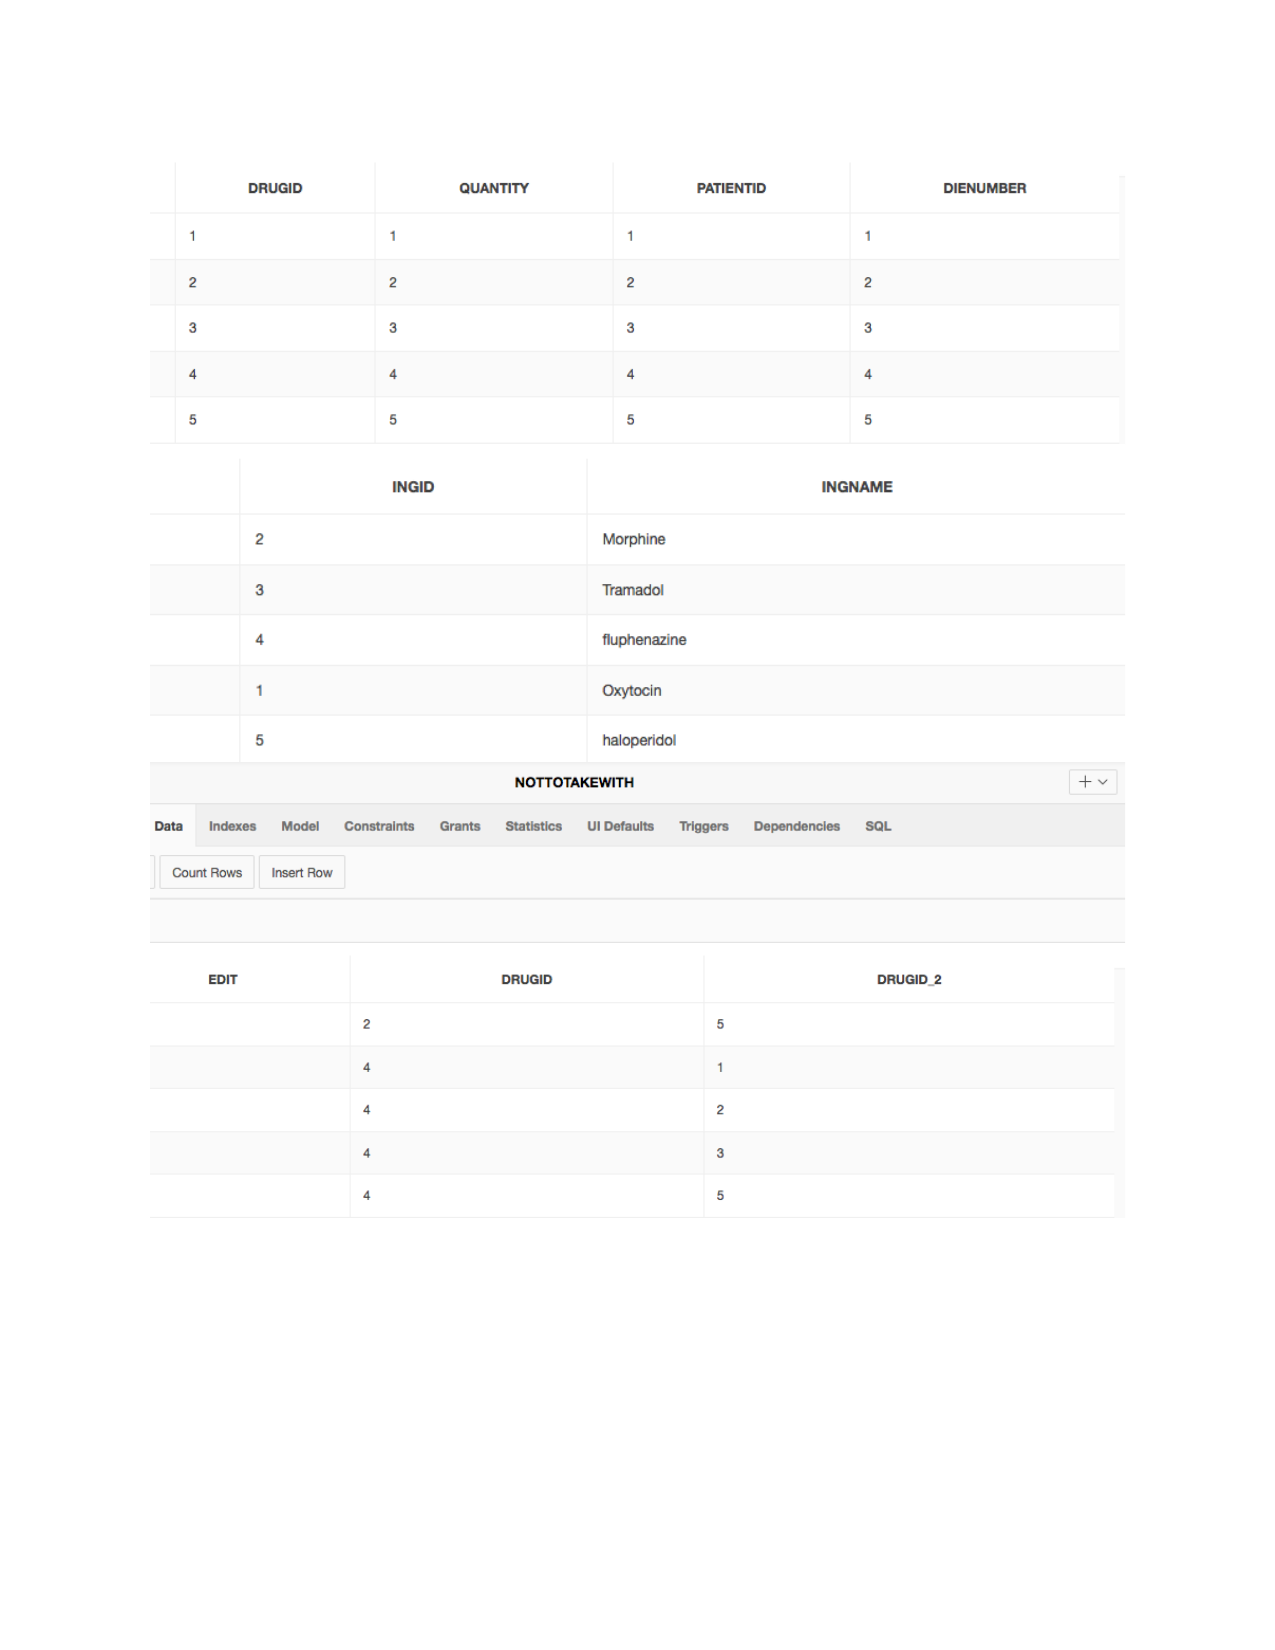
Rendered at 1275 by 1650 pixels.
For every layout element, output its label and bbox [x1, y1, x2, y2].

picture [150, 150, 1125, 1218]
